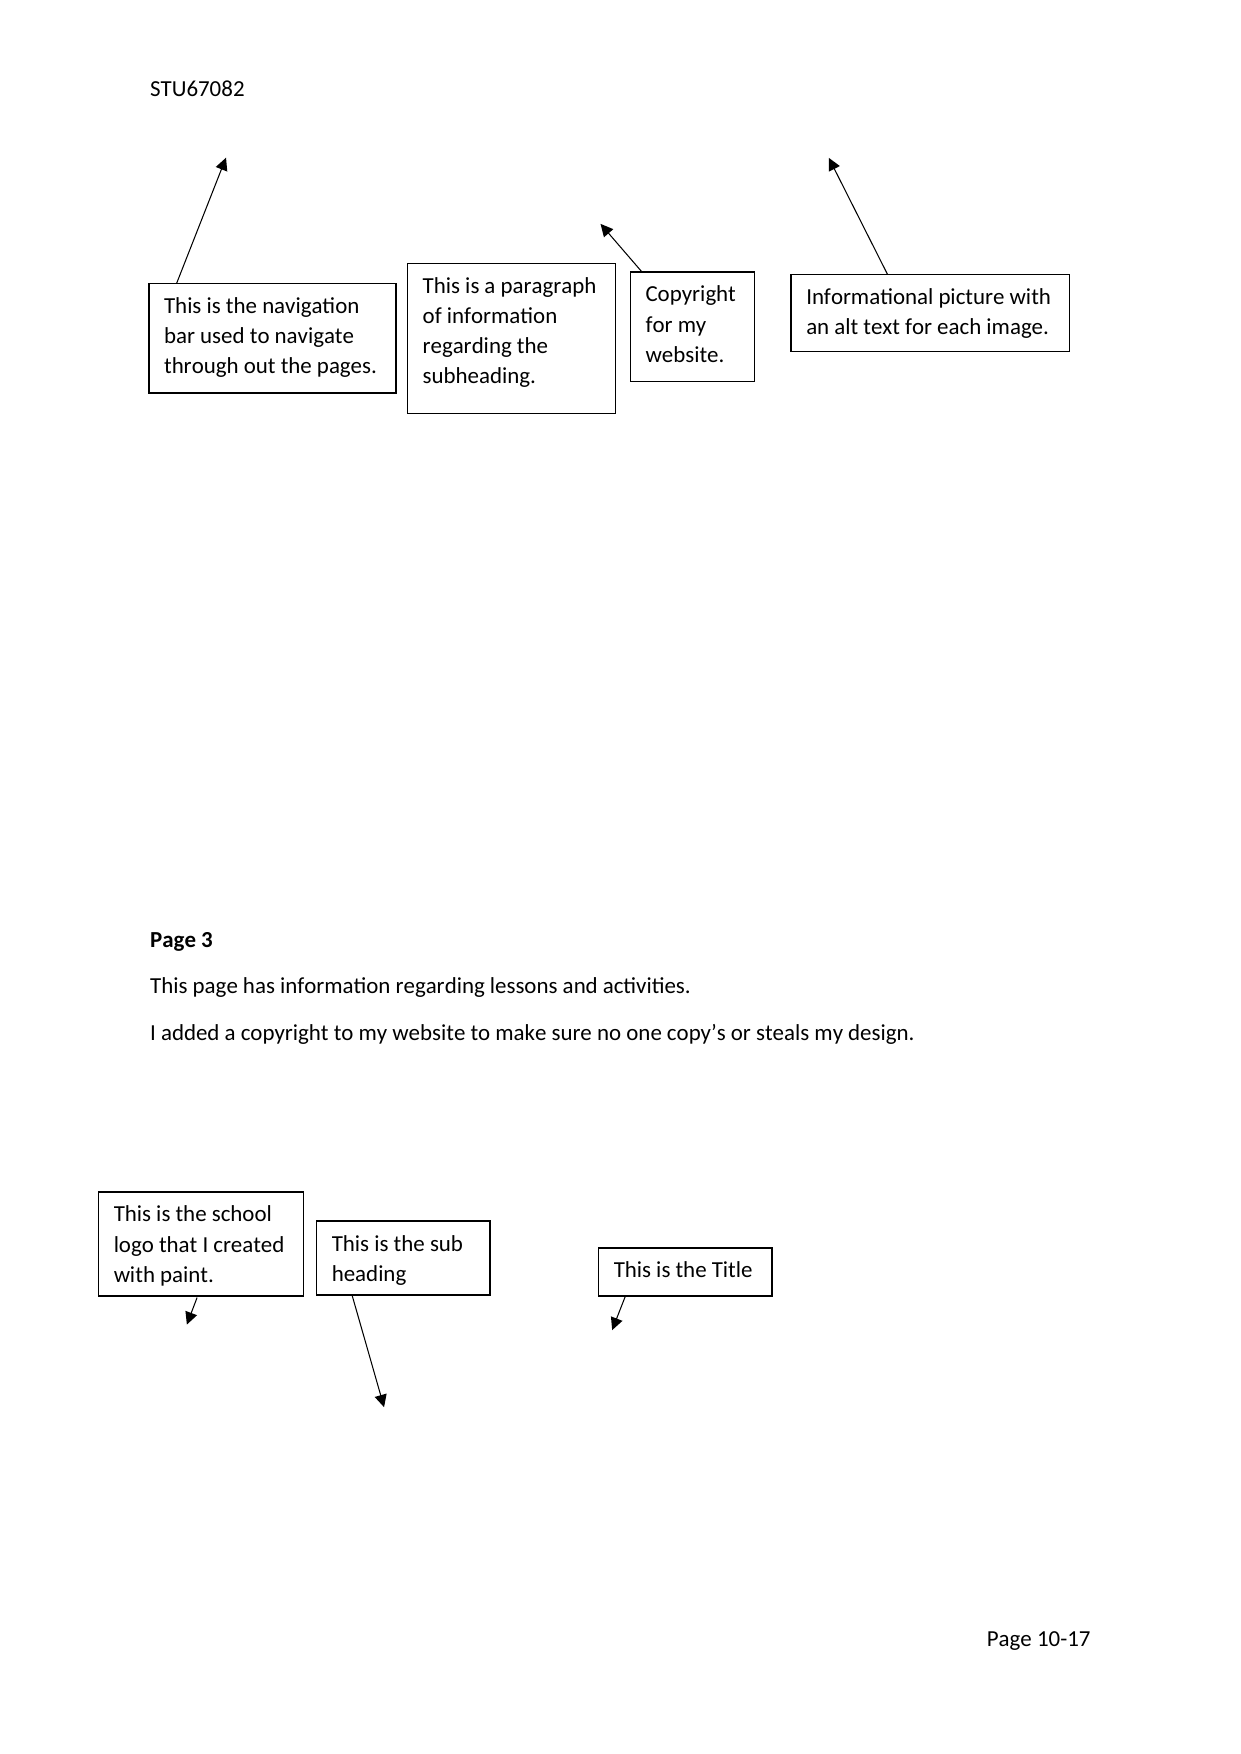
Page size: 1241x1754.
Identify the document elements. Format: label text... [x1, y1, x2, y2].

text I added a copyright to my website to make sure no one copy’s or steals my design. [150, 1018, 1090, 1046]
text This page has information regarding lessons and activities. [150, 972, 1090, 999]
text Page 3 [150, 925, 1090, 953]
